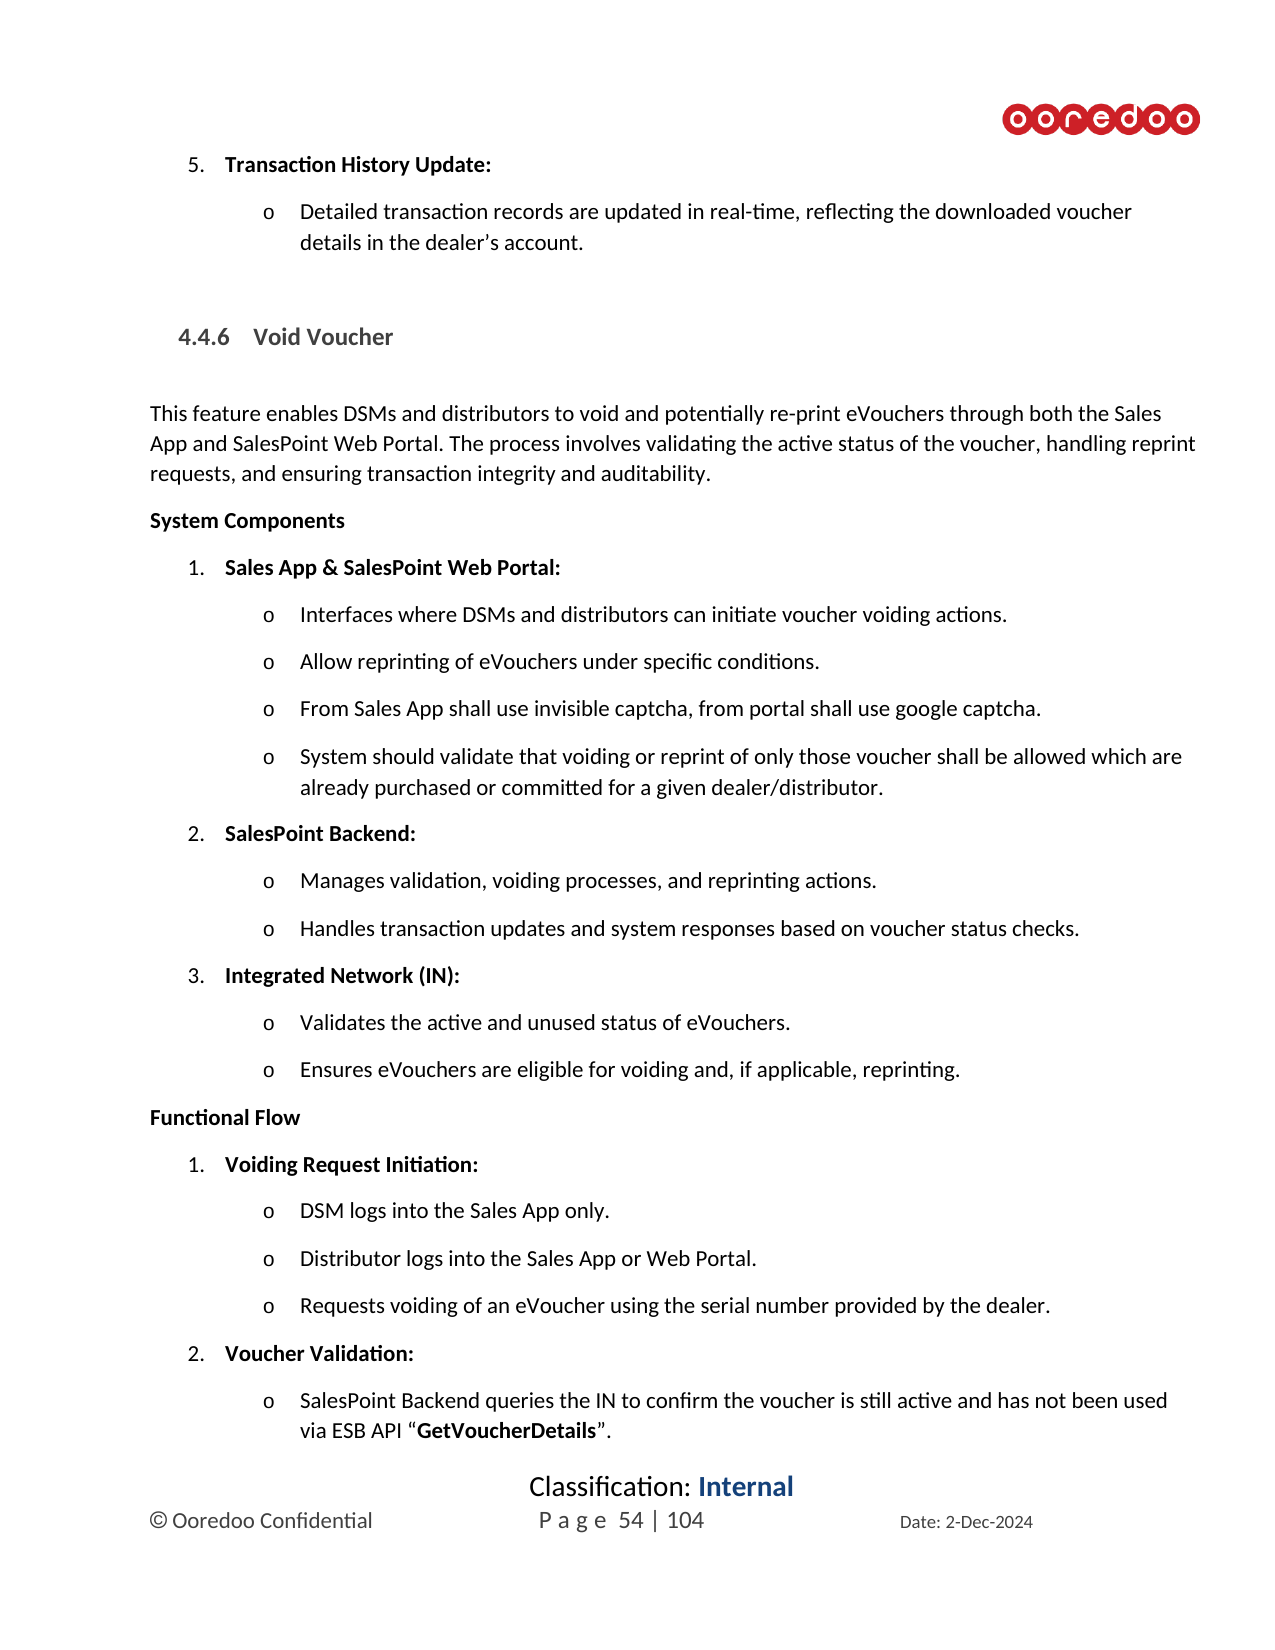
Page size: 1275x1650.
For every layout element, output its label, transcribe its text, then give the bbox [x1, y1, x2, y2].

list Voiding Request Initiation: [187, 1150, 1200, 1178]
list Detailed transaction records are updated in real-time, reflecting the downloaded voucher details in the dealer’s account. [262, 197, 1200, 256]
text System Components [150, 506, 1200, 534]
list System should validate that voiding or reprint of only those voucher shall be allowed which are already purchased or committed for a given dealer/distributor. [262, 742, 1200, 801]
text Functional Flow [150, 1103, 1200, 1131]
list Manages validation, voiding processes, and reprinting actions. [262, 866, 1200, 895]
list DSM logs into the Sales App only. [262, 1197, 1200, 1225]
text This feature enables DSMs and distributors to void and potentially re-print eVouchers through both the Sales App and SalesPoint Web Portal. The process involves validating the active status of the voucher, handling reprint requests, and ensuring transaction integrity and auditability. [150, 399, 1200, 487]
list Interfaces where DSMs and distributors can initiate voucher voiding actions. [262, 600, 1200, 628]
picture [1001, 103, 1200, 136]
list SalesPoint Backend: [187, 819, 1200, 848]
subtitle Void Voucher [178, 321, 1200, 352]
list Handles transaction updates and system responses based on voucher status checks. [262, 914, 1200, 942]
list Transaction History Update: [187, 150, 1200, 178]
list SalesPoint Backend queries the IN to confirm the voucher is still active and has not been used via ESB API “GetVoucherDetails”. [262, 1386, 1200, 1444]
list Validates the active and unused status of eVouchers. [262, 1008, 1200, 1037]
list Allow reprinting of eVouchers under specific conditions. [262, 647, 1200, 676]
list From Sales App shall use invisible captcha, from portal shall use google captcha. [262, 694, 1200, 723]
list Distributor logs into the Sales App or Web Portal. [262, 1244, 1200, 1273]
list Voucher Validation: [187, 1339, 1200, 1367]
list Integrated Network (IN): [187, 961, 1200, 989]
list Requests voiding of an eVoucher using the serial number provided by the dealer. [262, 1291, 1200, 1320]
list Ensures eVouchers are eligible for voiding and, if applicable, reprinting. [262, 1056, 1200, 1084]
list Sales App & SalesPoint Web Portal: [187, 553, 1200, 581]
